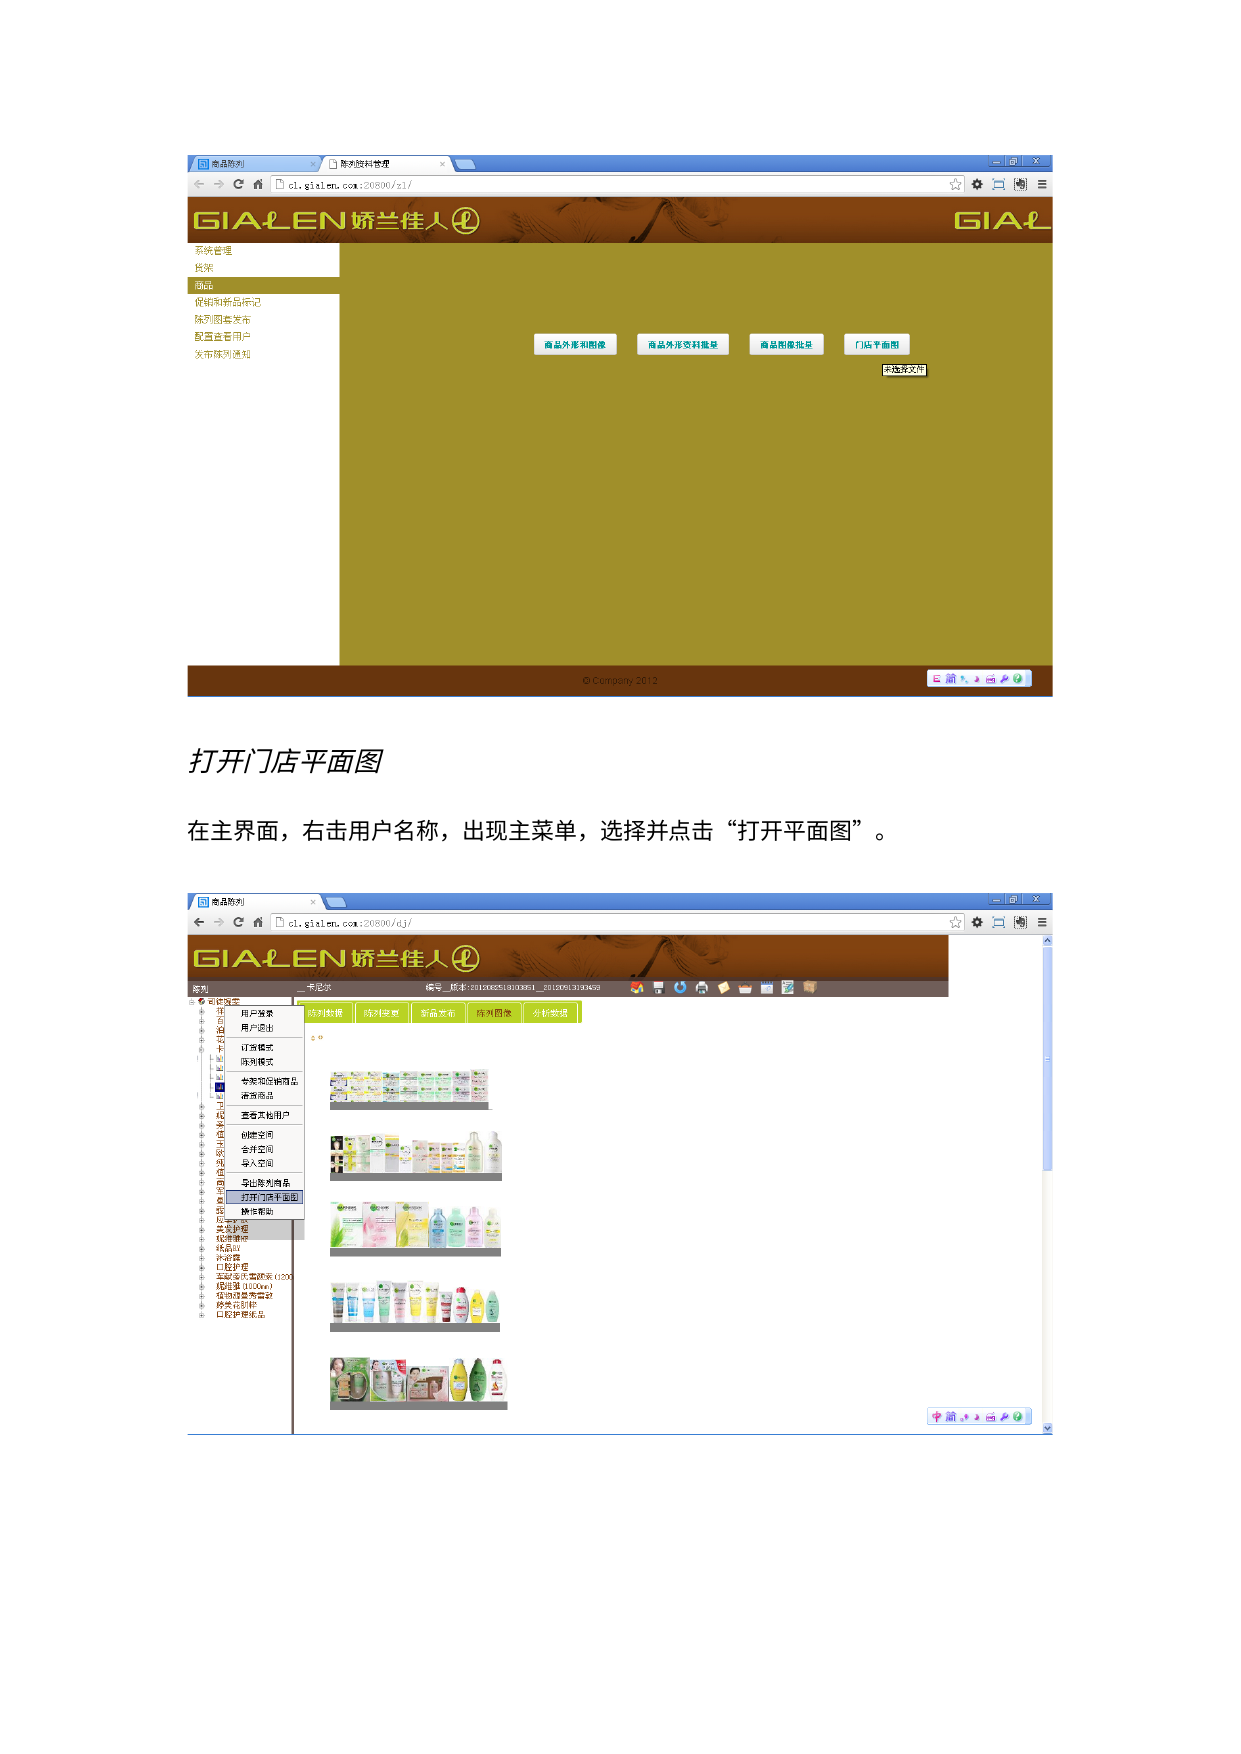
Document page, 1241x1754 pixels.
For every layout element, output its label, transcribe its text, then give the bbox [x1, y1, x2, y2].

subtitle 打开门店平面图 [187, 727, 1053, 792]
picture [187, 155, 1053, 697]
picture [187, 893, 1053, 1435]
text 在主界面，右击用户名称，出现主菜单，选择并点击“打开平面图”。 [187, 797, 1053, 862]
